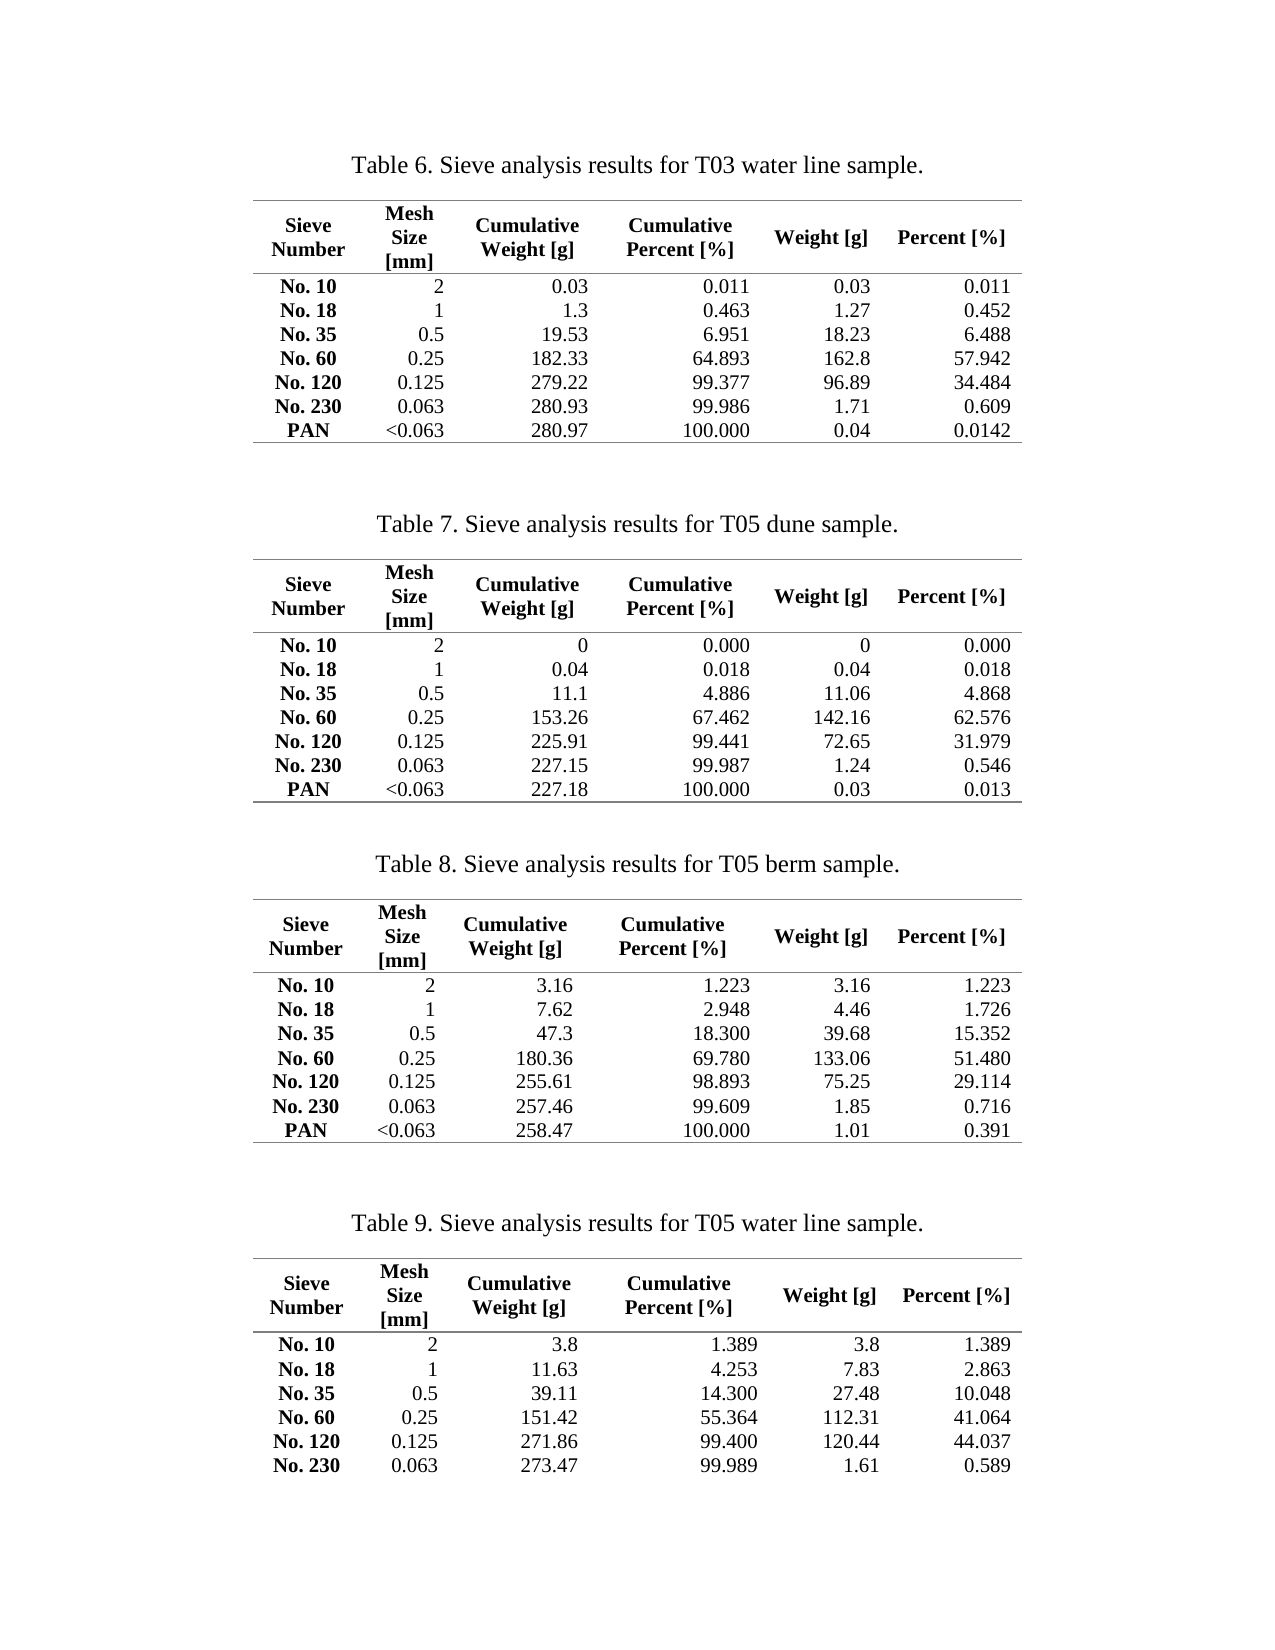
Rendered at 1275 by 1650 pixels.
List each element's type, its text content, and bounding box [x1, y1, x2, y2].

table_cell 39.68 [761, 1021, 881, 1045]
table_cell 27.48 [769, 1381, 891, 1404]
table_cell <0.063 [358, 1118, 446, 1142]
table_cell 19.53 [455, 322, 599, 346]
table_cell 0.25 [363, 346, 455, 370]
table_cell 0.0142 [881, 418, 1022, 442]
table_cell 0.011 [599, 274, 761, 298]
table_cell 258.47 [446, 1118, 584, 1142]
table_cell 1.71 [761, 394, 881, 418]
table_cell 67.462 [599, 705, 761, 729]
table_cell <0.063 [363, 418, 455, 442]
table_cell 2 [363, 633, 455, 657]
table_header Sieve Number [253, 1259, 359, 1331]
table_cell 0.546 [881, 753, 1022, 777]
table_cell 0.063 [358, 1094, 446, 1118]
table_cell 0.063 [363, 394, 455, 418]
table_cell 0.018 [881, 657, 1022, 681]
table_cell 100.000 [599, 418, 761, 442]
table_cell 4.46 [761, 997, 881, 1021]
table_cell 180.36 [446, 1045, 584, 1069]
table_cell 39.11 [449, 1381, 589, 1404]
table_cell 0.04 [455, 657, 599, 681]
table_header Cumulative Percent [%] [599, 560, 761, 632]
table_cell 1.24 [761, 753, 881, 777]
table_cell PAN [253, 418, 363, 442]
table_cell No. 10 [253, 274, 363, 298]
table_cell 227.18 [455, 778, 599, 801]
table_cell 57.942 [881, 346, 1022, 370]
table_cell No. 18 [253, 657, 363, 681]
table_cell 0.125 [360, 1429, 449, 1453]
table_cell 0.609 [881, 394, 1022, 418]
table_cell 51.480 [881, 1045, 1022, 1069]
table_cell 3.16 [761, 973, 881, 997]
table_header Cumulative Percent [%] [589, 1259, 769, 1331]
table_cell 120.44 [769, 1429, 891, 1453]
table_cell No. 230 [253, 1094, 358, 1118]
text Table 7. Sieve analysis results for T05 dune sample. [150, 509, 1125, 538]
table_cell 1 [360, 1356, 449, 1381]
table_header Sieve Number [253, 900, 358, 972]
table_cell 1.726 [881, 997, 1022, 1021]
table_cell 151.42 [449, 1405, 589, 1429]
table_cell 0.04 [761, 418, 881, 442]
table_cell 0.25 [360, 1405, 449, 1429]
table_cell 0.125 [358, 1070, 446, 1093]
table_cell 3.16 [446, 973, 584, 997]
table_cell PAN [253, 1118, 358, 1142]
table_cell No. 60 [253, 1045, 358, 1069]
table_cell 0.018 [599, 657, 761, 681]
table_cell 2 [360, 1333, 449, 1356]
table_cell 0.463 [599, 298, 761, 322]
table_cell 14.300 [589, 1381, 769, 1404]
table_cell 0.5 [358, 1021, 446, 1045]
table_cell 44.037 [891, 1429, 1022, 1453]
table_header Cumulative Weight [g] [449, 1259, 589, 1331]
table_header Mesh Size [mm] [363, 201, 455, 273]
table_cell 255.61 [446, 1070, 584, 1093]
table_cell 2.863 [891, 1356, 1022, 1381]
table_cell 1.01 [761, 1118, 881, 1142]
table_cell 10.048 [891, 1381, 1022, 1404]
table_cell No. 120 [253, 370, 363, 394]
table_cell 0.011 [881, 274, 1022, 298]
table_cell 18.23 [761, 322, 881, 346]
text Table 9. Sieve analysis results for T05 water line sample. [150, 1208, 1125, 1237]
table_cell 99.609 [584, 1094, 761, 1118]
table_cell 3.8 [449, 1333, 589, 1356]
table_cell 18.300 [584, 1021, 761, 1045]
table_cell 2.948 [584, 997, 761, 1021]
table_cell PAN [253, 778, 363, 801]
table_cell 29.114 [881, 1070, 1022, 1093]
table_cell No. 120 [253, 1429, 359, 1453]
table_cell 0.25 [363, 705, 455, 729]
table_cell 280.93 [455, 394, 599, 418]
table_cell No. 60 [253, 705, 363, 729]
table_cell No. 230 [253, 753, 363, 777]
table_cell No. 120 [253, 1070, 358, 1093]
table_cell 7.62 [446, 997, 584, 1021]
table_cell 47.3 [446, 1021, 584, 1045]
table_cell 133.06 [761, 1045, 881, 1069]
table_cell 69.780 [584, 1045, 761, 1069]
table_cell 99.986 [599, 394, 761, 418]
table_cell 0.063 [363, 753, 455, 777]
table_header Weight [g] [761, 900, 881, 972]
table_cell 162.8 [761, 346, 881, 370]
table_cell 257.46 [446, 1094, 584, 1118]
table_cell No. 230 [253, 394, 363, 418]
table_cell 0.5 [363, 681, 455, 705]
table_cell 0.03 [455, 274, 599, 298]
text Table 8. Sieve analysis results for T05 berm sample. [150, 849, 1125, 878]
table_cell No. 35 [253, 1021, 358, 1045]
table_cell No. 120 [253, 729, 363, 753]
table_cell 98.893 [584, 1070, 761, 1093]
table_cell <0.063 [363, 778, 455, 801]
table_cell 15.352 [881, 1021, 1022, 1045]
table_cell 4.886 [599, 681, 761, 705]
table_cell 6.488 [881, 322, 1022, 346]
table_cell 279.22 [455, 370, 599, 394]
table_cell 0.000 [881, 633, 1022, 657]
table_header Cumulative Percent [%] [584, 900, 761, 972]
table_cell No. 18 [253, 1356, 359, 1381]
table_cell 153.26 [455, 705, 599, 729]
table_cell 0.125 [363, 729, 455, 753]
table_header Mesh Size [mm] [360, 1259, 449, 1331]
table_cell 0.25 [358, 1045, 446, 1069]
table_cell 142.16 [761, 705, 881, 729]
table_cell 96.89 [761, 370, 881, 394]
table_cell No. 35 [253, 322, 363, 346]
table_cell 0.5 [363, 322, 455, 346]
table_cell 4.253 [589, 1356, 769, 1381]
table_cell 0.000 [599, 633, 761, 657]
table_cell No. 60 [253, 346, 363, 370]
table_cell 3.8 [769, 1333, 891, 1356]
table_header Percent [%] [891, 1259, 1022, 1331]
table_cell 0.5 [360, 1381, 449, 1404]
table_cell 273.47 [449, 1453, 589, 1477]
table_cell 0.013 [881, 778, 1022, 801]
table_cell 99.441 [599, 729, 761, 753]
table_header Mesh Size [mm] [358, 900, 446, 972]
text Table 6. Sieve analysis results for T03 water line sample. [150, 150, 1125, 179]
table_cell 34.484 [881, 370, 1022, 394]
table_cell 99.987 [599, 753, 761, 777]
table_cell 1 [363, 657, 455, 681]
table_cell 0 [761, 633, 881, 657]
table_header Weight [g] [761, 201, 881, 273]
table_cell 11.06 [761, 681, 881, 705]
table_cell 1.85 [761, 1094, 881, 1118]
table_cell 4.868 [881, 681, 1022, 705]
table_cell 41.064 [891, 1405, 1022, 1429]
table_cell 7.83 [769, 1356, 891, 1381]
table_cell 0.03 [761, 274, 881, 298]
table_cell 0.589 [891, 1453, 1022, 1477]
table_cell 0 [455, 633, 599, 657]
table_header Cumulative Weight [g] [455, 560, 599, 632]
table_cell 100.000 [599, 778, 761, 801]
table_cell 112.31 [769, 1405, 891, 1429]
table_header Cumulative Weight [g] [455, 201, 599, 273]
table_cell No. 35 [253, 1381, 359, 1404]
table_cell 0.03 [761, 778, 881, 801]
table_cell 0.125 [363, 370, 455, 394]
table_cell 0.391 [881, 1118, 1022, 1142]
table_cell 1 [363, 298, 455, 322]
table_cell 1.3 [455, 298, 599, 322]
table_cell 1.27 [761, 298, 881, 322]
table_cell 99.989 [589, 1453, 769, 1477]
table_header Percent [%] [881, 560, 1022, 632]
table_cell No. 35 [253, 681, 363, 705]
table_cell No. 10 [253, 633, 363, 657]
table_header Cumulative Percent [%] [599, 201, 761, 273]
table_cell No. 10 [253, 1333, 359, 1356]
table_cell No. 10 [253, 973, 358, 997]
table_cell 6.951 [599, 322, 761, 346]
table_cell 64.893 [599, 346, 761, 370]
table_cell 1.223 [881, 973, 1022, 997]
table_cell 1 [358, 997, 446, 1021]
table_cell 0.716 [881, 1094, 1022, 1118]
table_cell 72.65 [761, 729, 881, 753]
table_cell No. 18 [253, 997, 358, 1021]
table_cell 2 [358, 973, 446, 997]
table_cell 280.97 [455, 418, 599, 442]
table_cell 11.63 [449, 1356, 589, 1381]
table_header Mesh Size [mm] [363, 560, 455, 632]
table_cell No. 18 [253, 298, 363, 322]
table_cell No. 60 [253, 1405, 359, 1429]
table_cell 0.452 [881, 298, 1022, 322]
table_cell 0.04 [761, 657, 881, 681]
table_cell 271.86 [449, 1429, 589, 1453]
table_header Cumulative Weight [g] [446, 900, 584, 972]
table_header Sieve Number [253, 201, 363, 273]
table_cell 1.223 [584, 973, 761, 997]
table_header Percent [%] [881, 201, 1022, 273]
table_header Percent [%] [881, 900, 1022, 972]
table_cell 182.33 [455, 346, 599, 370]
table_cell 11.1 [455, 681, 599, 705]
table_cell 99.377 [599, 370, 761, 394]
table_cell 99.400 [589, 1429, 769, 1453]
table_cell 1.61 [769, 1453, 891, 1477]
table_header Weight [g] [761, 560, 881, 632]
table_cell No. 230 [253, 1453, 359, 1477]
table_cell 31.979 [881, 729, 1022, 753]
table_header Weight [g] [769, 1259, 891, 1331]
table_cell 227.15 [455, 753, 599, 777]
table_cell 100.000 [584, 1118, 761, 1142]
table_cell 55.364 [589, 1405, 769, 1429]
table_cell 225.91 [455, 729, 599, 753]
table_cell 75.25 [761, 1070, 881, 1093]
table_cell 1.389 [589, 1333, 769, 1356]
table_cell 0.063 [360, 1453, 449, 1477]
table_cell 1.389 [891, 1333, 1022, 1356]
table_header Sieve Number [253, 560, 363, 632]
table_cell 2 [363, 274, 455, 298]
table_cell 62.576 [881, 705, 1022, 729]
